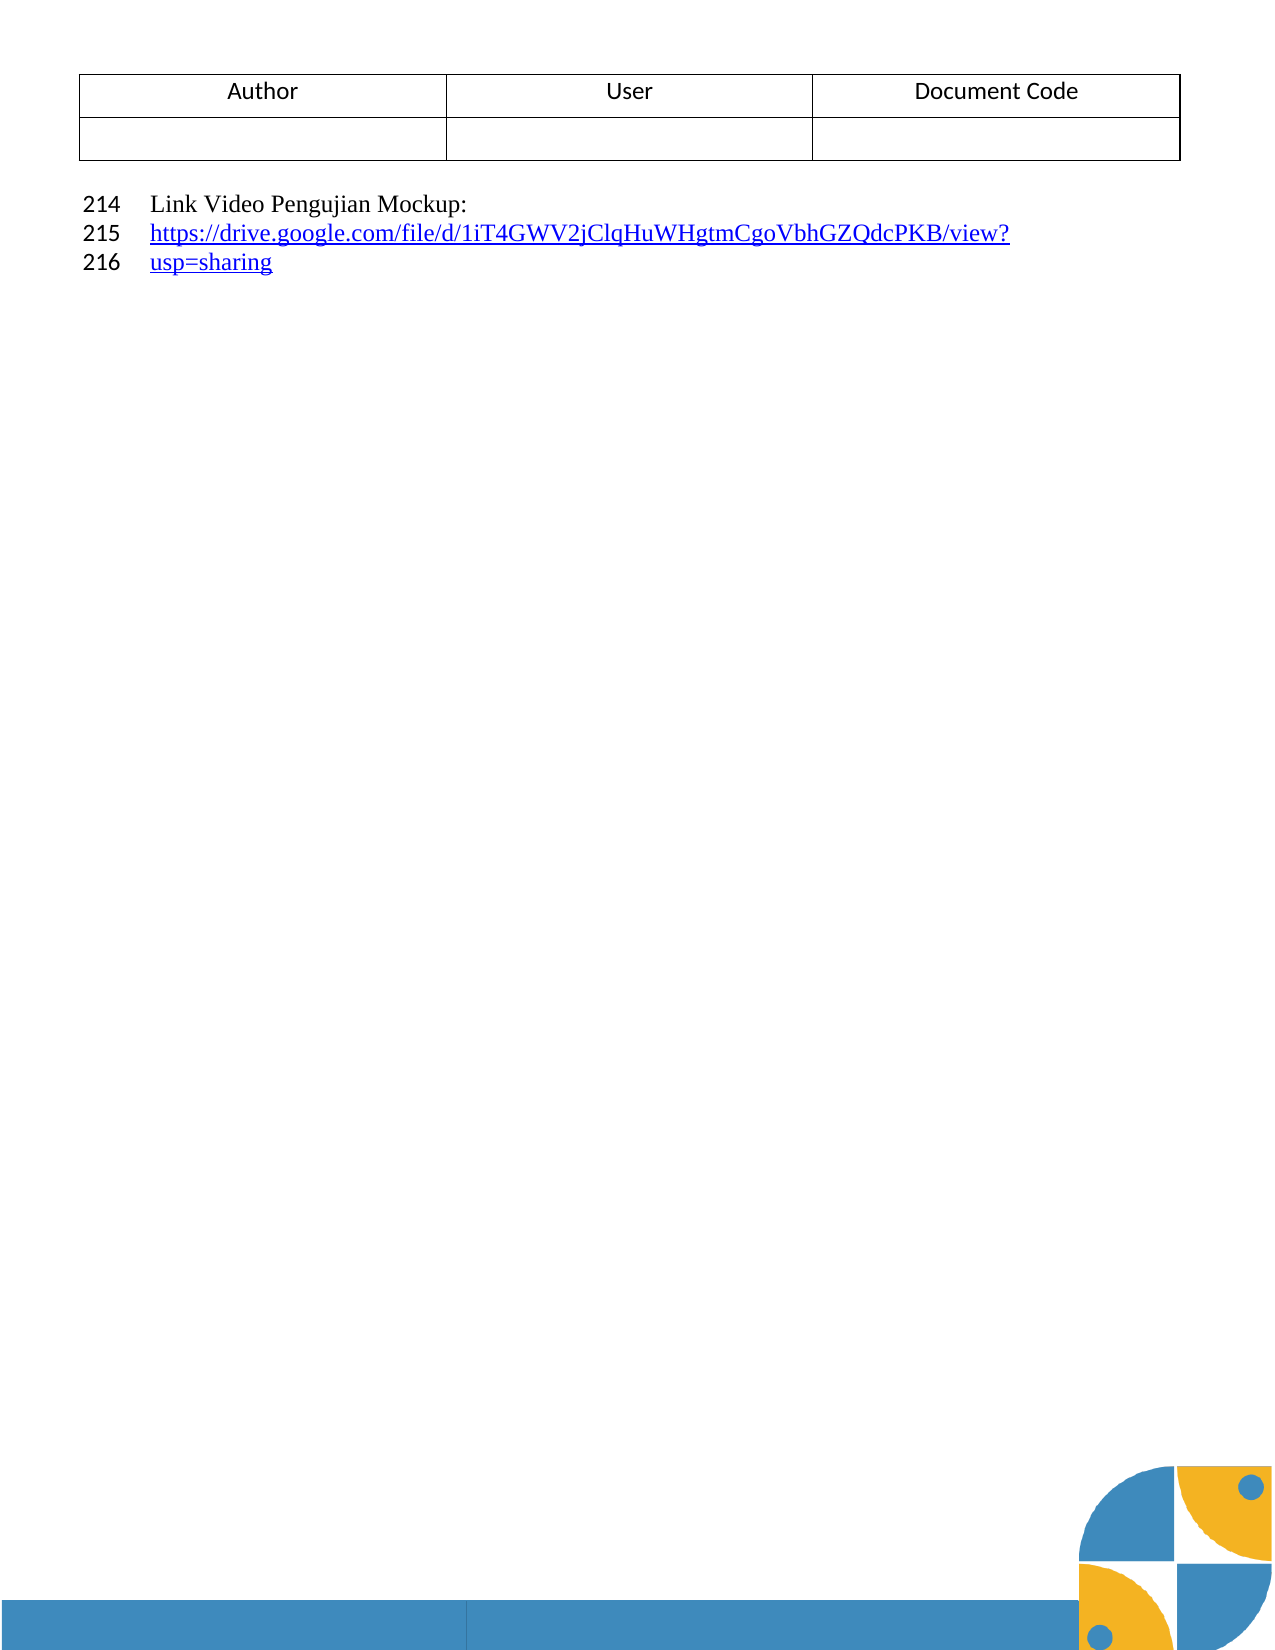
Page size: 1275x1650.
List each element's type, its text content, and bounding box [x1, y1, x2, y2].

text Link Video Pengujian Mockup: https://drive.google.com/file/d/1iT4GWV2jClqHuWHgtmCgoVbhGZQdcPKB/view?usp=sharing [150, 189, 1125, 276]
picture [381, 1381, 1275, 1650]
